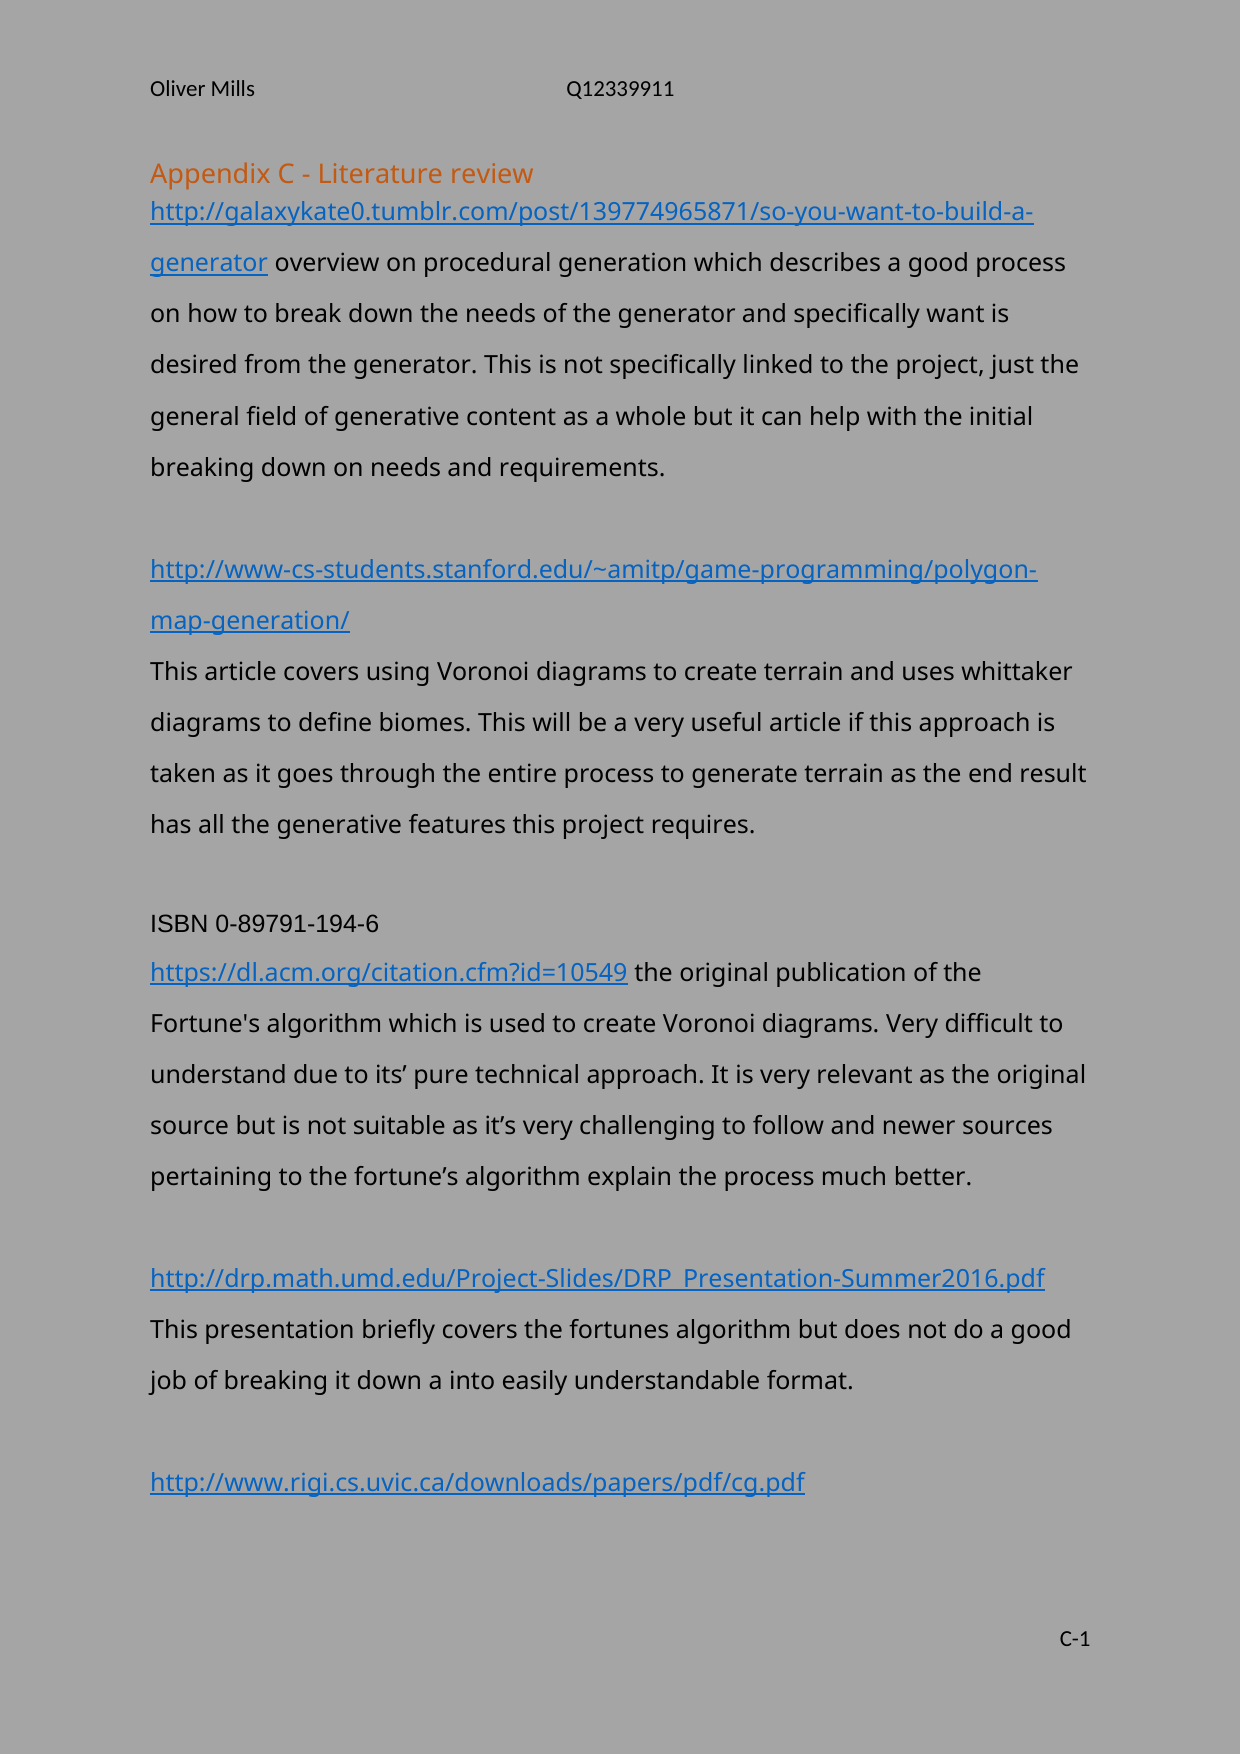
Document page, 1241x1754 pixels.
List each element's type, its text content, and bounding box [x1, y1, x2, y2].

text http://drp.math.umd.edu/Project-Slides/DRP_Presentation-Summer2016.pdf This presentation briefly covers the fortunes algorithm but does not do a good job of breaking it down a into easily understandable format. [150, 1261, 1090, 1397]
subtitle Appendix C - Literature review [150, 154, 1090, 191]
text http://www-cs-students.stanford.edu/~amitp/game-programming/polygon-map-generation/ This article covers using Voronoi diagrams to create terrain and uses whittaker diagrams to define biomes. This will be a very useful article if this approach is taken as it goes through the entire process to generate terrain as the end result has all the generative features this project requires. [150, 551, 1090, 841]
text http://galaxykate0.tumblr.com/post/139774965871/so-you-want-to-build-a-generator overview on procedural generation which describes a good process on how to break down the needs of the generator and specifically want is desired from the generator. This is not specifically linked to the project, just the general field of generative content as a whole but it can help with the initial breaking down on needs and requirements. [150, 194, 1090, 483]
text http://www.rigi.cs.uvic.ca/downloads/papers/pdf/cg.pdf [150, 1465, 1090, 1499]
text ISBN 0-89791-194-6 https://dl.acm.org/citation.cfm?id=10549 the original publication of the Fortune's algorithm which is used to create Voronoi diagrams. Very difficult to understand due to its’ pure technical approach. It is very relevant as the original source but is not suitable as it’s very challenging to follow and newer sources pertaining to the fortune’s algorithm explain the process much better. [150, 908, 1090, 1192]
